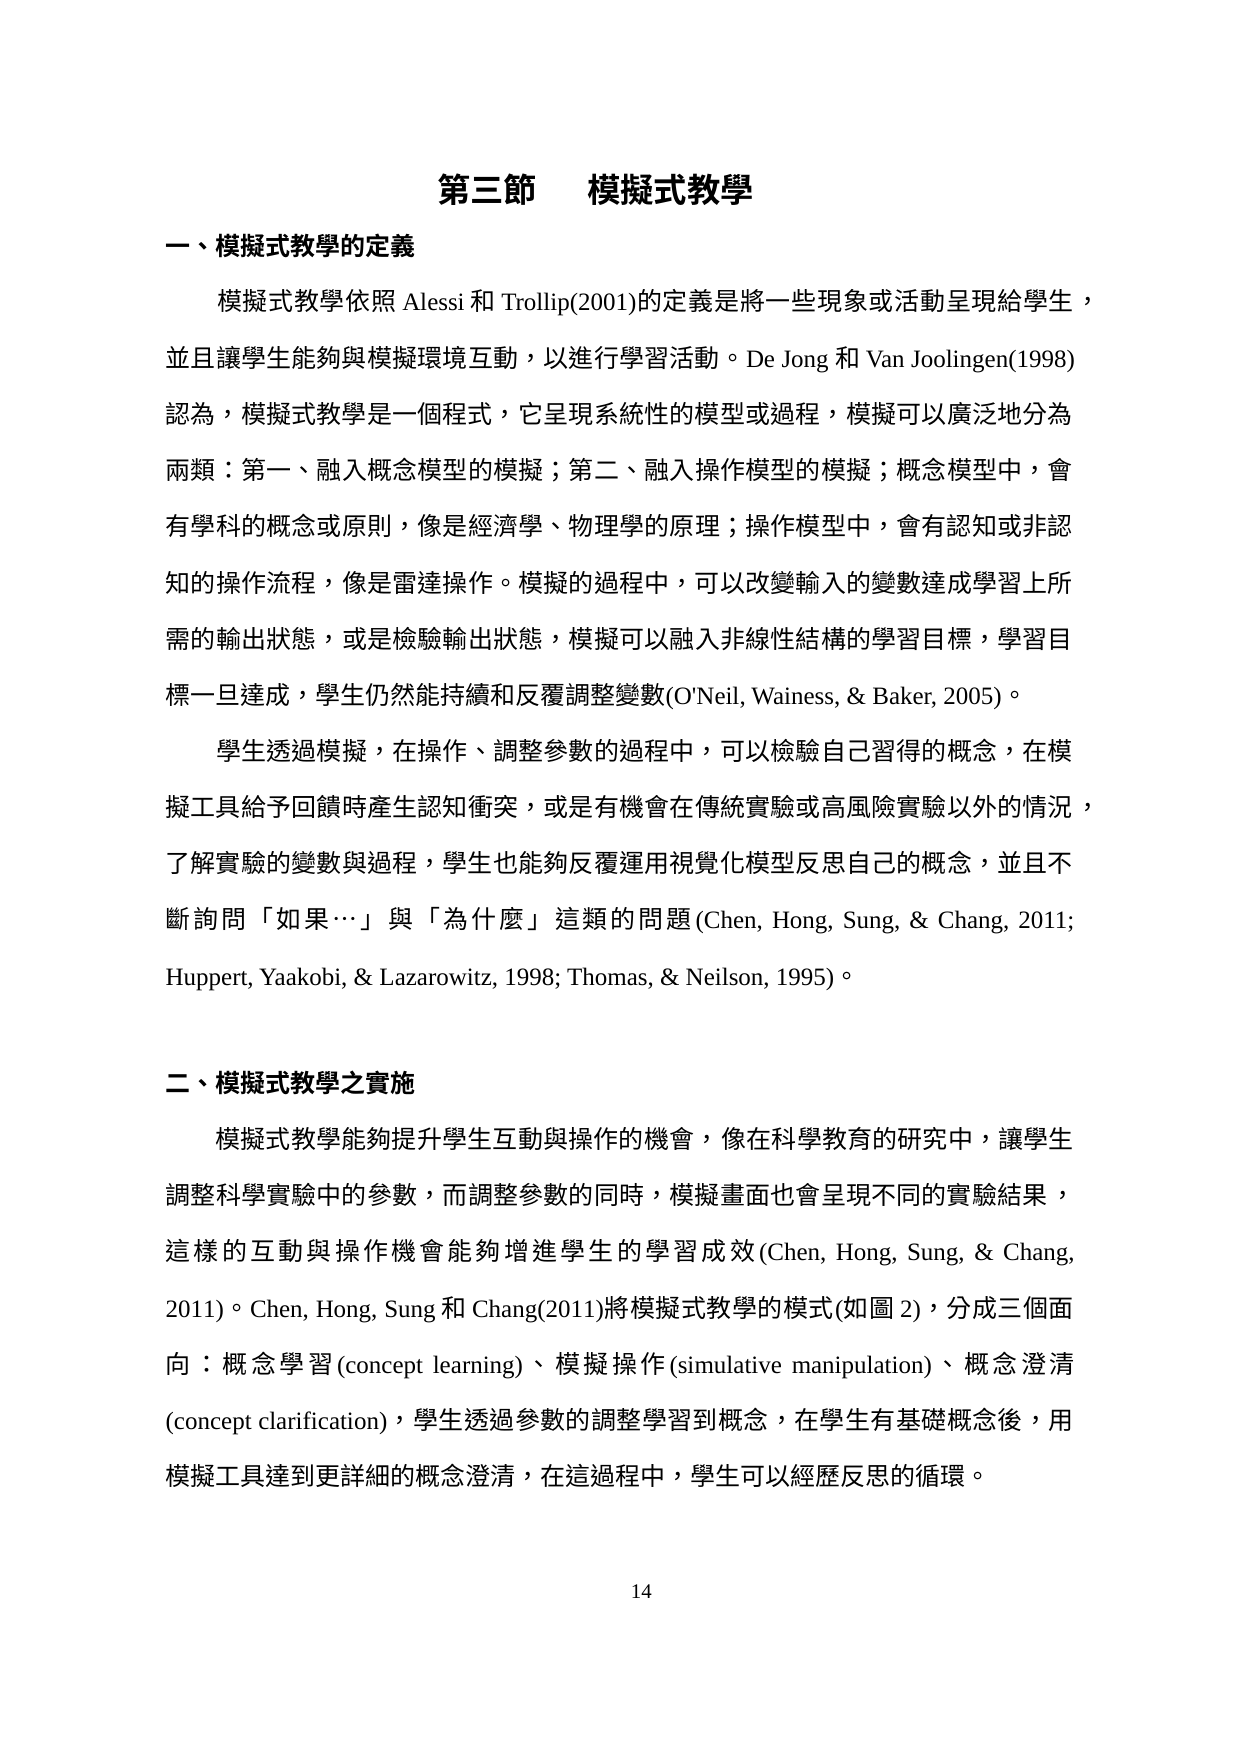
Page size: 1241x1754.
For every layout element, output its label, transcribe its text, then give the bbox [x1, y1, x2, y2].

list 模擬式教學之實施 [165, 1063, 1075, 1101]
text 學生透過模擬，在操作、調整參數的過程中，可以檢驗自己習得的概念，在模擬工具給予回饋時產生認知衝突，或是有機會在傳統實驗或高風險實驗以外的情況，了解實驗的變數與過程，學生也能夠反覆運用視覺化模型反思自己的概念，並且不斷詢問「如果…」與「為什麼」這類的問題(Chen, Hong, Sung, & Chang, 2011; Huppert, Yaakobi, & Lazarowitz, 1998; Thomas, & Neilson, 1995)。 [165, 731, 1075, 993]
text 模擬式教學依照Alessi和Trollip(2001)的定義是將一些現象或活動呈現給學生，並且讓學生能夠與模擬環境互動，以進行學習活動。De Jong 和Van Joolingen(1998)認為，模擬式教學是一個程式，它呈現系統性的模型或過程，模擬可以廣泛地分為兩類：第一、融入概念模型的模擬；第二、融入操作模型的模擬；概念模型中，會有學科的概念或原則，像是經濟學、物理學的原理；操作模型中，會有認知或非認知的操作流程，像是雷達操作。模擬的過程中，可以改變輸入的變數達成學習上所需的輸出狀態，或是檢驗輸出狀態，模擬可以融入非線性結構的學習目標，學習目標一旦達成，學生仍然能持續和反覆調整變數(O'Neil, Wainess, & Baker, 2005)。 [165, 281, 1075, 712]
text 模擬式教學能夠提升學生互動與操作的機會，像在科學教育的研究中，讓學生調整科學實驗中的參數，而調整參數的同時，模擬畫面也會呈現不同的實驗結果，這樣的互動與操作機會能夠增進學生的學習成效(Chen, Hong, Sung, & Chang, 2011)。Chen, Hong, Sung和Chang(2011)將模擬式教學的模式(如圖2)，分成三個面向：概念學習(concept learning)、模擬操作(simulative manipulation)、概念澄清(concept clarification)，學生透過參數的調整學習到概念，在學生有基礎概念後，用模擬工具達到更詳細的概念澄清，在這過程中，學生可以經歷反思的循環。 [165, 1119, 1075, 1494]
text 模擬式教學 [165, 151, 1075, 226]
list 模擬式教學的定義 [165, 226, 1075, 263]
